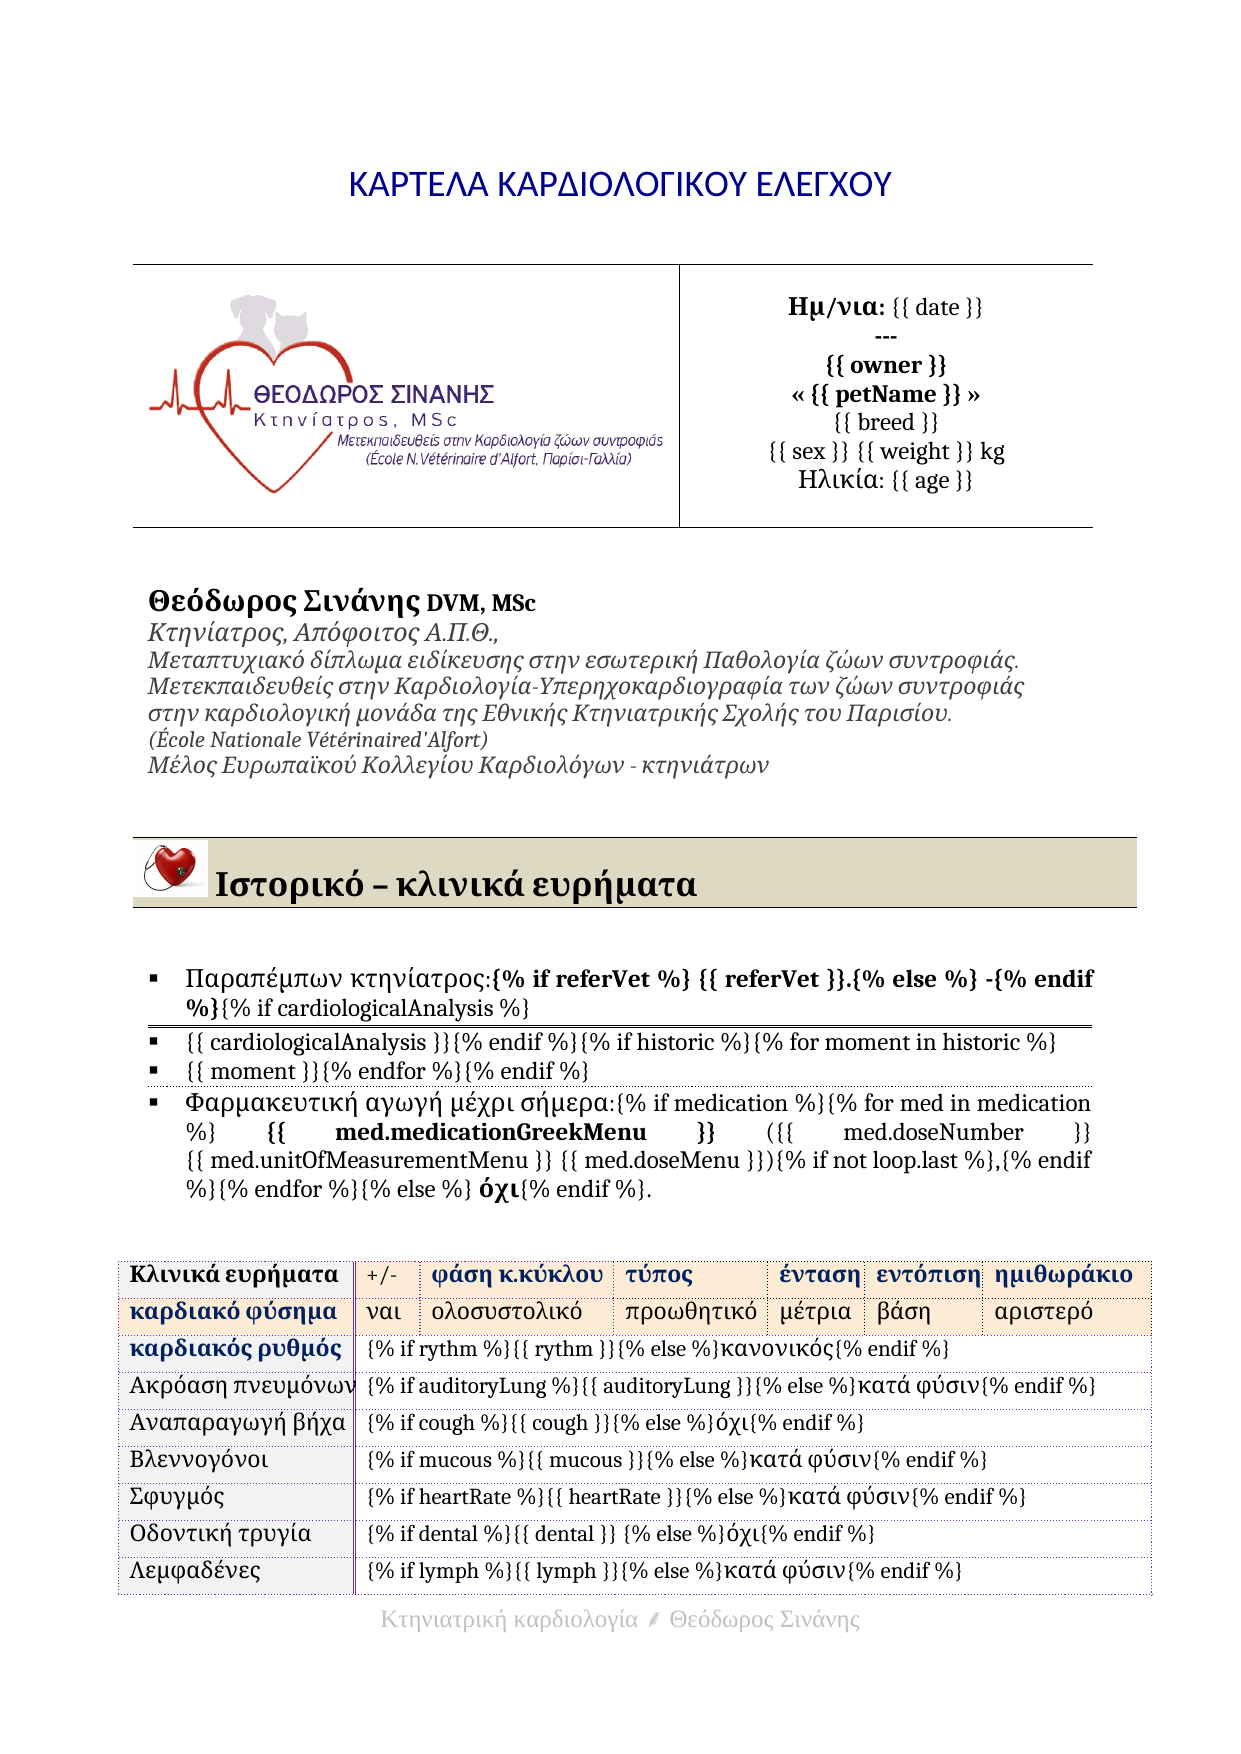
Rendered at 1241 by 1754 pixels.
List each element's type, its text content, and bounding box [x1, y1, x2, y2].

text Κτηνίατρος, Απόφοιτος Α.Π.Θ., [148, 619, 1092, 648]
table_cell Ακρόαση πνευμόνων [118, 1372, 353, 1409]
text Μέλος Ευρωπαϊκού Κολλεγίου Καρδιολόγων - κτηνιάτρων [148, 753, 1092, 779]
picture [132, 840, 208, 897]
text Ιστορικό – κλινικά ευρήματα [133, 838, 1137, 907]
table_cell Σφυγμός [118, 1483, 353, 1520]
table_cell ολοσυστολικό [420, 1298, 614, 1335]
table_header εντόπιση [865, 1261, 983, 1298]
table_cell {% if dental %}{{ dental }} {% else %}όχι{% endif %} [356, 1520, 1152, 1557]
text Θεόδωρος Σινάνης DVM, MSc [148, 585, 1092, 619]
table_cell Οδοντική τρυγία [118, 1520, 353, 1557]
table_cell καρδιακός ρυθμός [118, 1335, 353, 1372]
table_cell Αναπαραγωγή βήχα [118, 1409, 353, 1446]
table_cell αριστερό [983, 1298, 1152, 1335]
table_header φάση κ.κύκλου [420, 1261, 614, 1298]
table_cell {% if mucous %}{{ mucous }}{% else %}κατά φύσιν{% endif %} [356, 1446, 1152, 1483]
table_cell Βλεννογόνοι [118, 1446, 353, 1483]
table_header +/- [356, 1261, 420, 1298]
table_cell {% if lymph %}{{ lymph }}{% else %}κατά φύσιν{% endif %} [356, 1557, 1152, 1594]
table_cell {% if cough %}{{ cough }}{% else %}όχι{% endif %} [356, 1409, 1152, 1446]
table_cell μέτρια [768, 1298, 865, 1335]
table_cell βάση [865, 1298, 983, 1335]
table_cell ναι [356, 1298, 420, 1335]
table_header Ημ/νια: {{ date }} --- {{ owner }} « {{ petName }} » {{ breed }} {{ sex }} {{ weight }} kg Ηλικία: {{ age }} [680, 265, 1093, 527]
text Μεταπτυχιακό δίπλωμα ειδίκευσης στην εσωτερική Παθολογία ζώων συντροφιάς. [148, 648, 1092, 674]
table_cell {% if heartRate %}{{ heartRate }}{% else %}κατά φύσιν{% endif %} [356, 1483, 1152, 1520]
list {{ moment }}{% endfor %}{% endif %} [148, 1057, 1092, 1086]
table_header ημιθωράκιο [983, 1261, 1152, 1298]
picture [149, 292, 664, 499]
table_cell Λεμφαδένες [118, 1557, 353, 1594]
table_cell προωθητικό [614, 1298, 768, 1335]
list Φαρμακευτική αγωγή μέχρι σήμερα:{% if medication %}{% for med in medication %} {{ med.medicationGreekMenu }} ({{ med.doseNumber }} {{ med.unitOfMeasurementMenu }} {{ med.doseMenu }}){% if not loop.last %},{% endif %}{% endfor %}{% else %} όχι{% endif %}. [148, 1086, 1092, 1204]
list {{ cardiologicalAnalysis }}{% endif %}{% if historic %}{% for moment in historic %} [148, 1028, 1092, 1057]
list Παραπέμπων κτηνίατρος:{% if referVet %} {{ referVet }}.{% else %} -{% endif %}{% if cardiologicalAnalysis %} [148, 965, 1092, 1025]
table_cell καρδιακό φύσημα [118, 1298, 353, 1335]
table_header [133, 265, 679, 527]
table_cell {% if auditoryLung %}{{ auditoryLung }}{% else %}κατά φύσιν{% endif %} [356, 1372, 1152, 1409]
subtitle ΚΑΡΤΕΛΑ καρδιολογικου ελεγχου [148, 160, 1092, 206]
text Μετεκπαιδευθείς στην Καρδιολογία-Υπερηχοκαρδιογραφία των ζώων συντροφιάς [148, 674, 1092, 700]
table_header τύπος [614, 1261, 768, 1298]
table_header ένταση [768, 1261, 865, 1298]
table_header Κλινικά ευρήματα [118, 1261, 354, 1298]
text (École Nationale Vétérinaired'Alfort) [148, 727, 1092, 753]
text στην καρδιολογική μονάδα της Εθνικής Κτηνιατρικής Σχολής του Παρισίου. [148, 700, 1092, 727]
table_cell {% if rythm %}{{ rythm }}{% else %}κανονικός{% endif %} [356, 1335, 1152, 1372]
